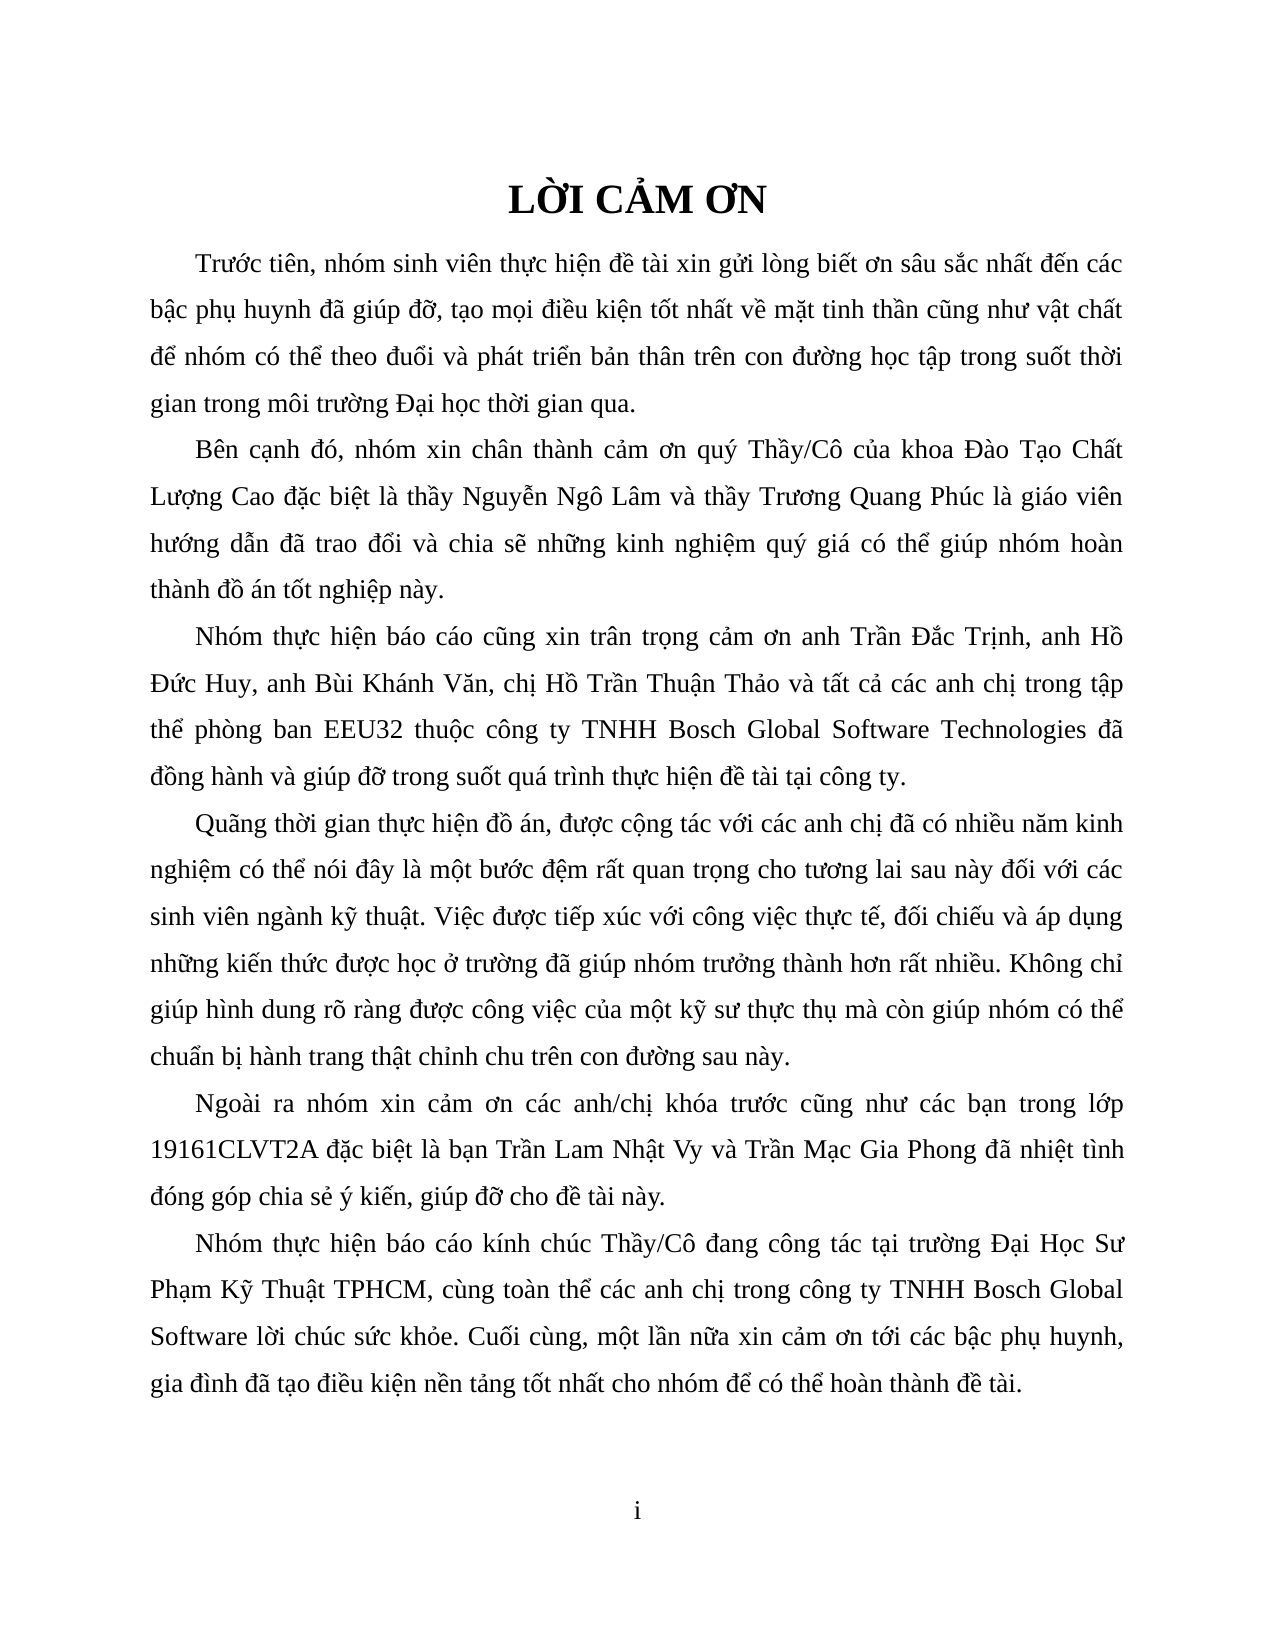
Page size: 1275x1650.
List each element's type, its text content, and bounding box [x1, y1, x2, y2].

text Quãng thời gian thực hiện đồ án, được cộng tác với các anh chị đã có nhiều năm kinh nghiệm có thể nói đây là một bước đệm rất quan trọng cho tương lai sau này đối với các sinh viên ngành kỹ thuật. Việc được tiếp xúc với công việc thực tế, đối chiếu và áp dụng những kiến thức được học ở trường đã giúp nhóm trưởng thành hơn rất nhiều. Không chỉ giúp hình dung rõ ràng được công việc của một kỹ sư thực thụ mà còn giúp nhóm có thể chuẩn bị hành trang thật chỉnh chu trên con đường sau này. [150, 807, 1125, 1071]
text Nhóm thực hiện báo cáo kính chúc Thầy/Cô đang công tác tại trường Đại Học Sư Phạm Kỹ Thuật TPHCM, cùng toàn thể các anh chị trong công ty TNHH Bosch Global Software lời chúc sức khỏe. Cuối cùng, một lần nữa xin cảm ơn tới các bậc phụ huynh, gia đình đã tạo điều kiện nền tảng tốt nhất cho nhóm để có thể hoàn thành đề tài. [150, 1227, 1125, 1398]
text Bên cạnh đó, nhóm xin chân thành cảm ơn quý Thầy/Cô của khoa Đào Tạo Chất Lượng Cao đặc biệt là thầy Nguyễn Ngô Lâm và thầy Trương Quang Phúc là giáo viên hướng dẫn đã trao đổi và chia sẽ những kinh nghiệm quý giá có thể giúp nhóm hoàn thành đồ án tốt nghiệp này. [150, 433, 1125, 605]
text Trước tiên, nhóm sinh viên thực hiện đề tài xin gửi lòng biết ơn sâu sắc nhất đến các bậc phụ huynh đã giúp đỡ, tạo mọi điều kiện tốt nhất về mặt tinh thần cũng như vật chất để nhóm có thể theo đuổi và phát triển bản thân trên con đường học tập trong suốt thời gian trong môi trường Đại học thời gian qua. [150, 247, 1125, 418]
text Nhóm thực hiện báo cáo cũng xin trân trọng cảm ơn anh Trần Đắc Trịnh, anh Hồ Đức Huy, anh Bùi Khánh Văn, chị Hồ Trần Thuận Thảo và tất cả các anh chị trong tập thể phòng ban EEU32 thuộc công ty TNHH Bosch Global Software Technologies đã đồng hành và giúp đỡ trong suốt quá trình thực hiện đề tài tại công ty. [150, 620, 1125, 791]
text Ngoài ra nhóm xin cảm ơn các anh/chị khóa trước cũng như các bạn trong lớp 19161CLVT2A đặc biệt là bạn Trần Lam Nhật Vy và Trần Mạc Gia Phong đã nhiệt tình đóng góp chia sẻ ý kiến, giúp đỡ cho đề tài này. [150, 1087, 1125, 1211]
subtitle LỜI CẢM ƠN [150, 175, 1125, 223]
